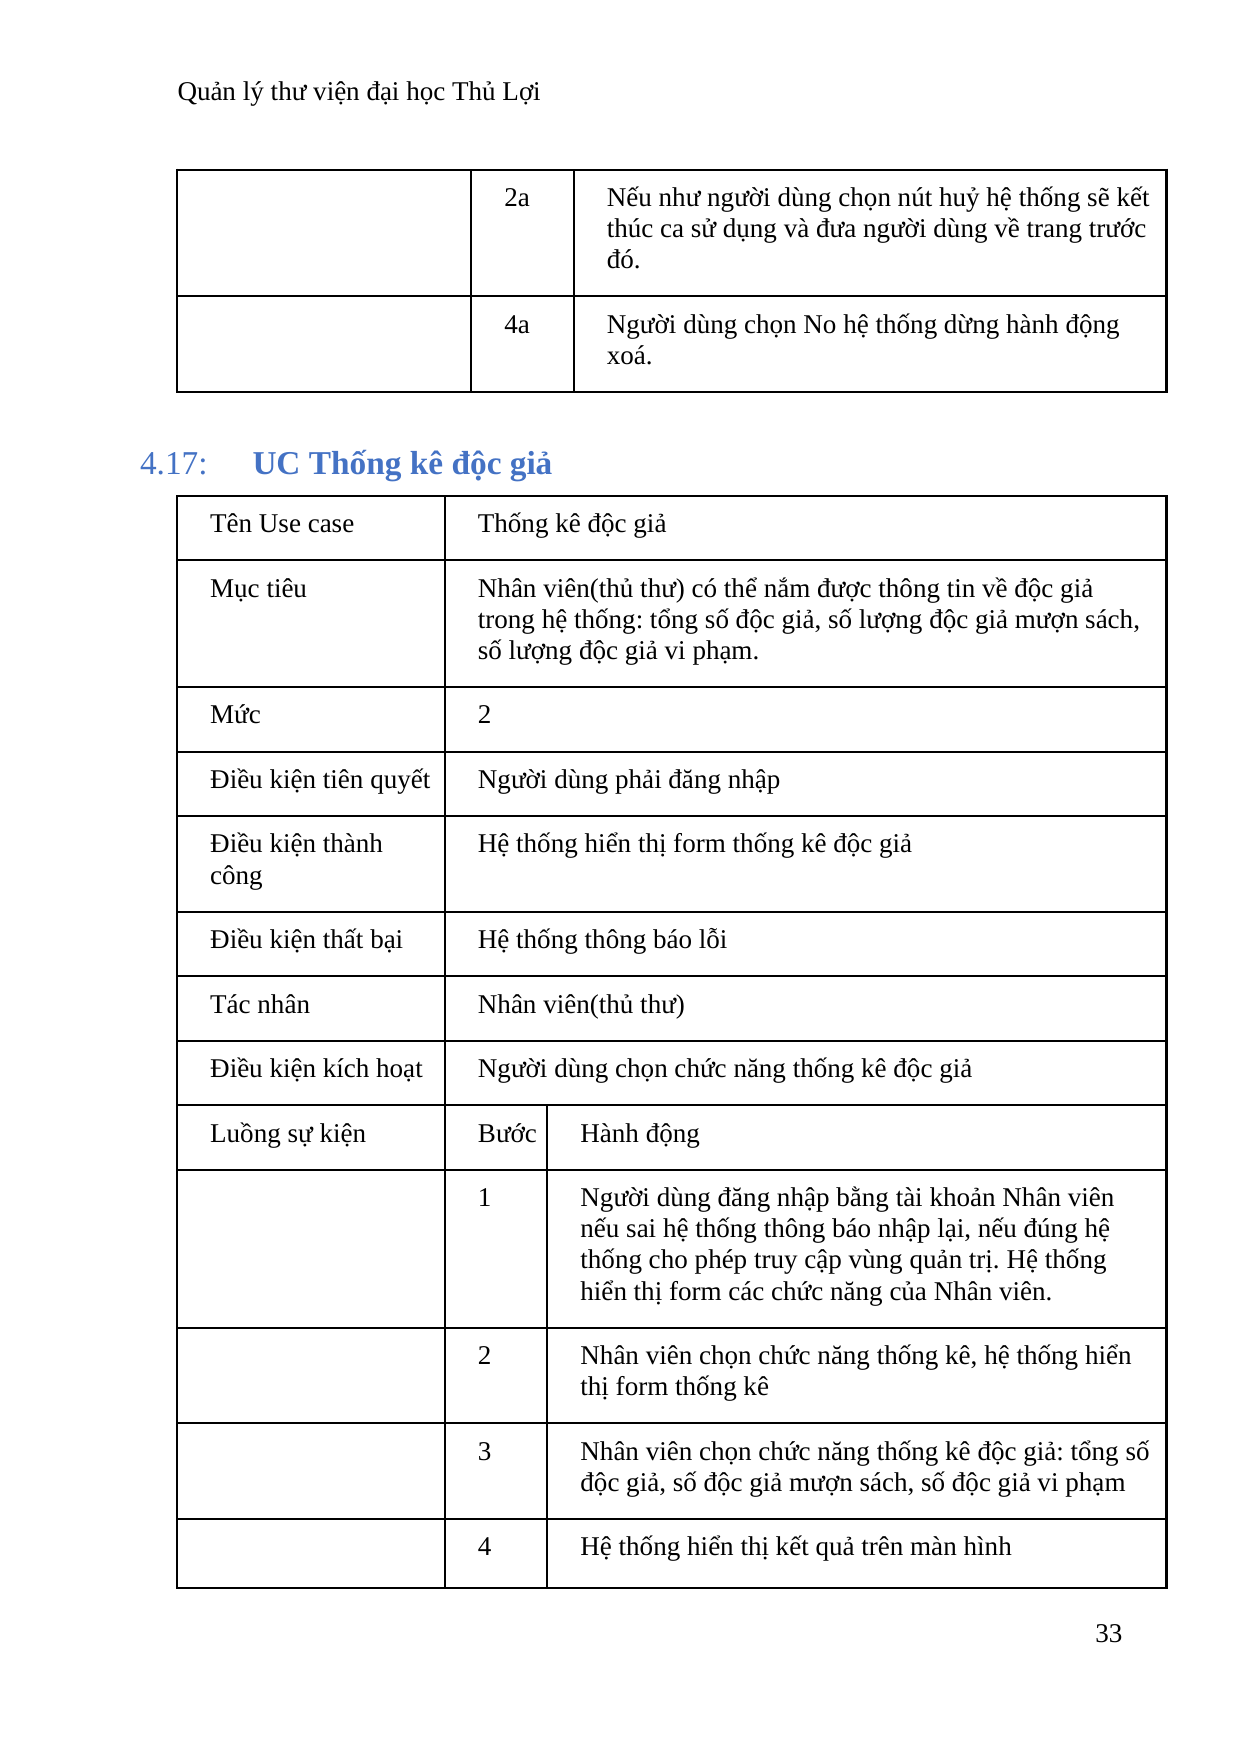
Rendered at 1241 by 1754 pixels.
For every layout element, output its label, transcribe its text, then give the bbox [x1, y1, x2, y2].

table_cell [178, 1520, 444, 1587]
table_cell Nếu như người dùng chọn nút huỷ hệ thống sẽ kết thúc ca sử dụng và đưa người dùng về trang trước đó. [575, 171, 1165, 295]
table_cell 2 [446, 688, 1165, 751]
table_header Thống kê độc giả [446, 497, 1165, 559]
table_cell Mục tiêu [178, 561, 444, 686]
table_cell 2 [446, 1329, 546, 1422]
table_cell Nhân viên chọn chức năng thống kê độc giả: tổng số độc giả, số độc giả mượn sách, số độc giả vi phạm [548, 1424, 1165, 1518]
table_cell Hệ thống hiển thị form thống kê độc giả [446, 817, 1165, 911]
table_cell Bước [446, 1106, 546, 1169]
table_cell 1 [446, 1171, 546, 1327]
table_cell [178, 1329, 444, 1422]
table_cell Nhân viên(thủ thư) [446, 977, 1165, 1040]
table_cell 3 [446, 1424, 546, 1518]
table_cell [178, 1171, 444, 1327]
table_cell Nhân viên chọn chức năng thống kê, hệ thống hiển thị form thống kê [548, 1329, 1165, 1422]
table_cell Điều kiện tiên quyết [178, 753, 444, 815]
table_cell [178, 171, 470, 295]
table_cell 2a [472, 171, 573, 295]
table_cell Nhân viên(thủ thư) có thể nắm được thông tin về độc giả trong hệ thống: tổng số độc giả, số lượng độc giả mượn sách, số lượng độc giả vi phạm. [446, 561, 1165, 686]
table_cell Người dùng đăng nhập bằng tài khoản Nhân viên nếu sai hệ thống thông báo nhập lại, nếu đúng hệ thống cho phép truy cập vùng quản trị. Hệ thống hiển thị form các chức năng của Nhân viên. [548, 1171, 1165, 1327]
table_header Tên Use case [178, 497, 444, 559]
table_cell Mức [178, 688, 444, 751]
table_cell Hệ thống hiển thị kết quả trên màn hình [548, 1520, 1165, 1587]
table_cell Điều kiện thành công [178, 817, 444, 911]
table_cell [178, 1424, 444, 1518]
table_cell Hành động [548, 1106, 1165, 1169]
table_cell Người dùng phải đăng nhập [446, 753, 1165, 815]
table_cell Người dùng chọn No hệ thống dừng hành động xoá. [575, 297, 1165, 391]
table_cell Điều kiện thất bại [178, 913, 444, 975]
table_cell Tác nhân [178, 977, 444, 1040]
subtitle UC Thống kê độc giả [140, 443, 1122, 481]
table_cell Luồng sự kiện [178, 1106, 444, 1169]
table_cell 4 [446, 1520, 546, 1587]
table_cell Điều kiện kích hoạt [178, 1042, 444, 1104]
table_cell 4a [472, 297, 573, 391]
table_cell Người dùng chọn chức năng thống kê độc giả [446, 1042, 1165, 1104]
table_cell [178, 297, 470, 391]
table_cell Hệ thống thông báo lỗi [446, 913, 1165, 975]
